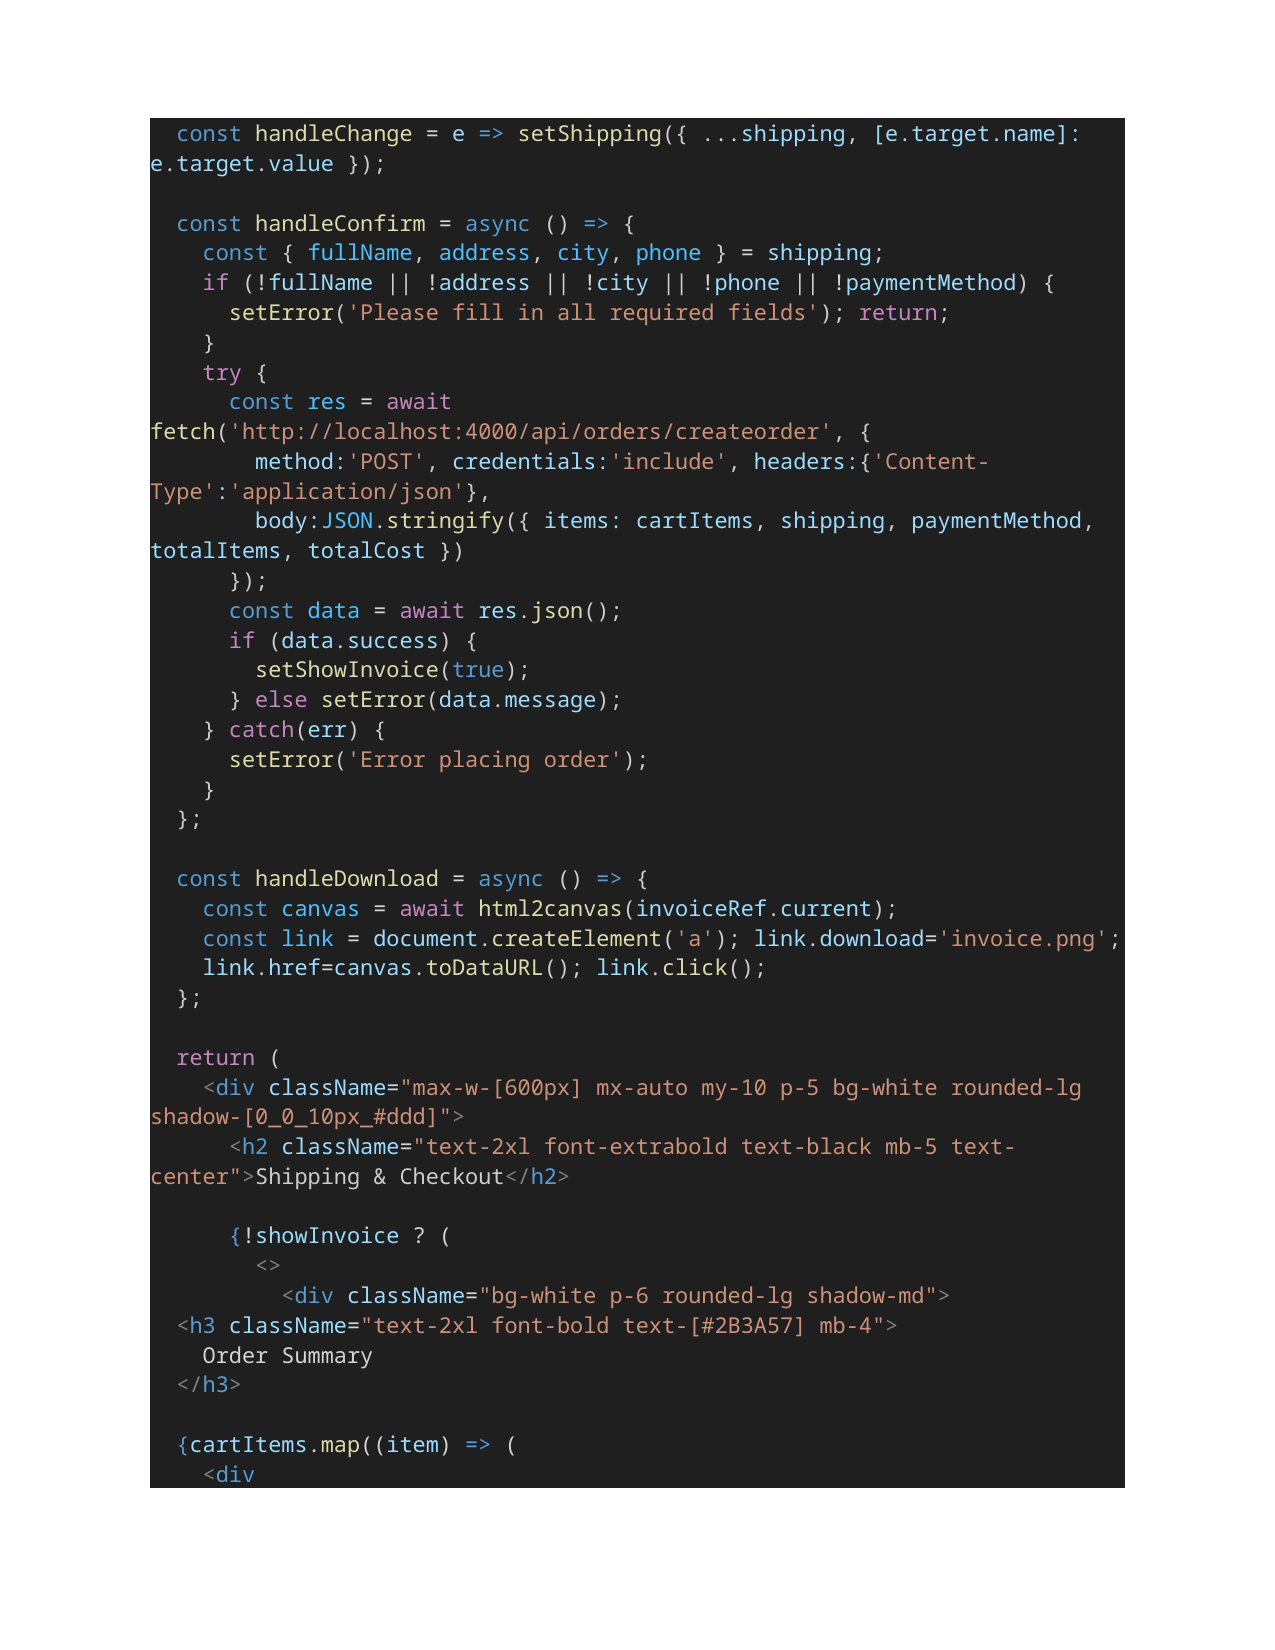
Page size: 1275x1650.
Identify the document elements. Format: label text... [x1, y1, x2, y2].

text <div className="max-w-[600px] mx-auto my-10 p-5 bg-white rounded-lg shadow-[0_0_10px_#ddd]"> [150, 1071, 1125, 1131]
text }; [150, 982, 1125, 1012]
text } else setError(data.message); [150, 684, 1125, 714]
text </h3> [150, 1369, 1125, 1399]
text const data = await res.json(); [150, 595, 1125, 624]
text <div [150, 1459, 1125, 1488]
text if (!fullName || !address || !city || !phone || !paymentMethod) { [150, 267, 1125, 297]
text } [150, 773, 1125, 803]
text return ( [150, 1042, 1125, 1071]
text <h2 className="text-2xl font-extrabold text-black mb-5 text-center">Shipping & Checkout</h2> [150, 1131, 1125, 1191]
text const { fullName, address, city, phone } = shipping; [150, 237, 1125, 267]
text setError('Error placing order'); [150, 744, 1125, 773]
text setShowInvoice(true); [150, 654, 1125, 684]
text const canvas = await html2canvas(invoiceRef.current); [150, 893, 1125, 922]
text body:JSON.stringify({ items: cartItems, shipping, paymentMethod, totalItems, totalCost }) [150, 505, 1125, 565]
text const handleDownload = async () => { [150, 863, 1125, 893]
text <> [150, 1250, 1125, 1280]
text if (data.success) { [150, 624, 1125, 654]
text const handleConfirm = async () => { [150, 207, 1125, 237]
text } catch(err) { [150, 714, 1125, 744]
text const handleChange = e => setShipping({ ...shipping, [e.target.name]: e.target.value }); [150, 118, 1125, 178]
text <div className="bg-white p-6 rounded-lg shadow-md"> [150, 1280, 1125, 1310]
text }); [150, 565, 1125, 595]
text link.href=canvas.toDataURL(); link.click(); [150, 952, 1125, 982]
text const res = await fetch('http://localhost:4000/api/orders/createorder', { [150, 386, 1125, 446]
text } [150, 327, 1125, 356]
text try { [150, 356, 1125, 386]
text }; [150, 803, 1125, 833]
text <h3 className="text-2xl font-bold text-[#2B3A57] mb-4"> [150, 1310, 1125, 1339]
text const link = document.createElement('a'); link.download='invoice.png'; [150, 922, 1125, 952]
text method:'POST', credentials:'include', headers:{'Content-Type':'application/json'}, [150, 446, 1125, 505]
text setError('Please fill in all required fields'); return; [150, 297, 1125, 327]
text Order Summary [150, 1339, 1125, 1369]
text {cartItems.map((item) => ( [150, 1429, 1125, 1459]
text {!showInvoice ? ( [150, 1220, 1125, 1250]
